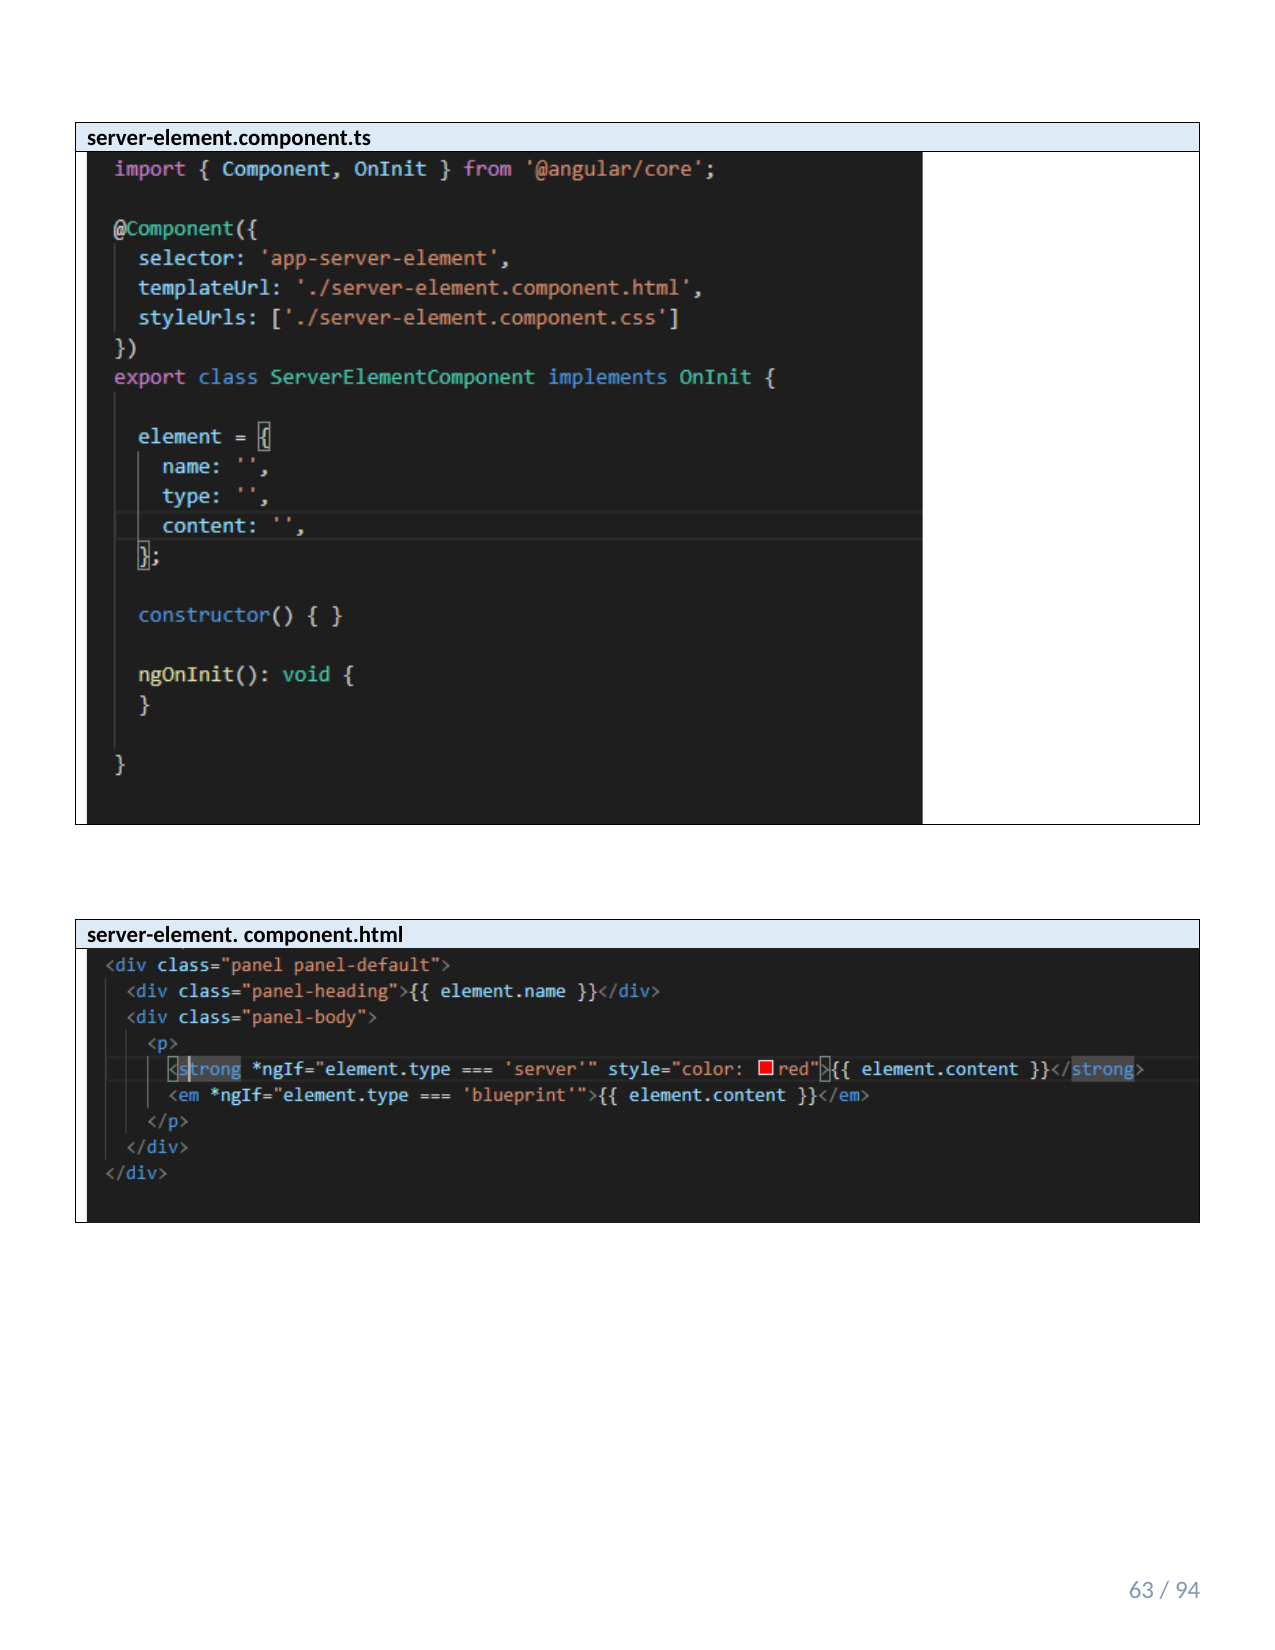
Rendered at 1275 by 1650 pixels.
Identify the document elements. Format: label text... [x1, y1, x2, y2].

table_header server-element.component.ts [76, 123, 1199, 151]
table_cell [923, 152, 1199, 824]
table_cell [76, 152, 86, 824]
table_header server-element. component.html [76, 920, 1199, 948]
picture [86, 152, 923, 824]
picture [86, 948, 1200, 1223]
table_cell [76, 949, 86, 1222]
